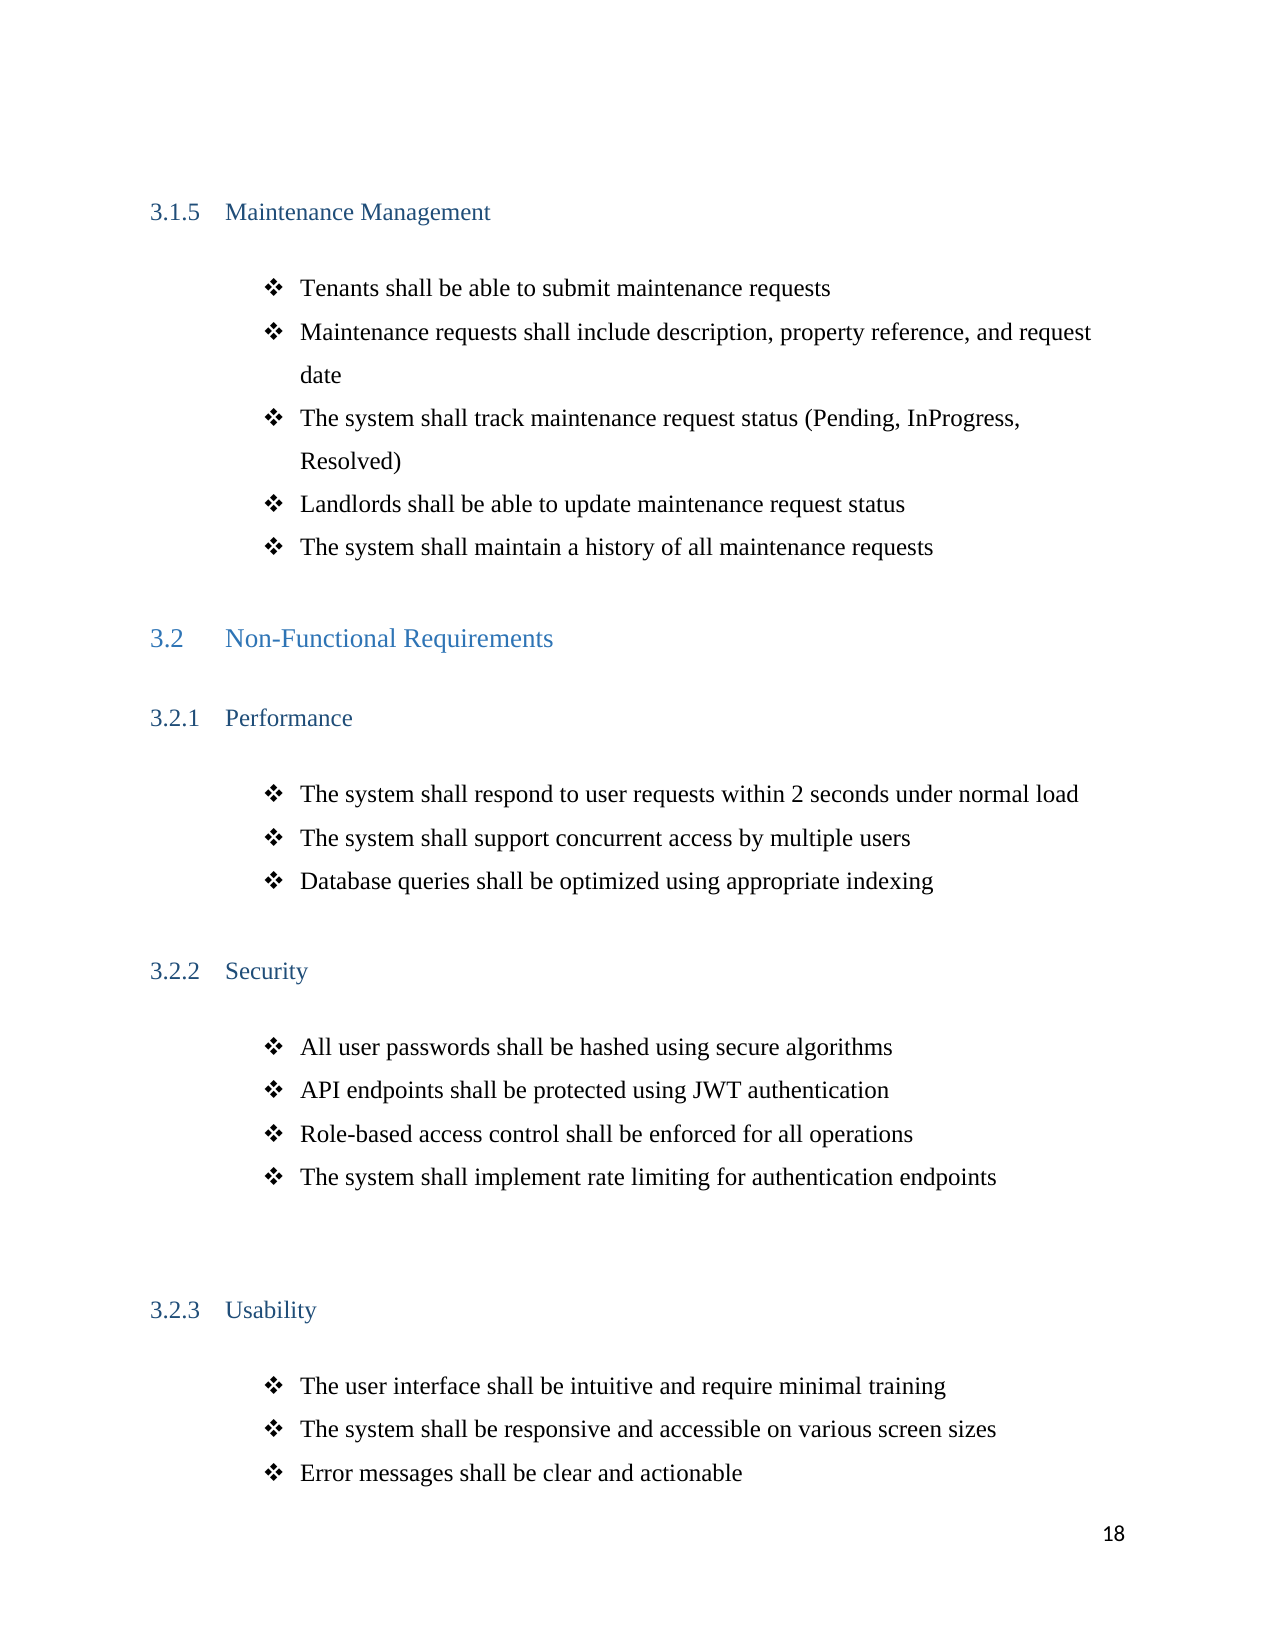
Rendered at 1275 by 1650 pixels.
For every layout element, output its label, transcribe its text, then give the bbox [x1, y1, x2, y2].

subtitle 3.2 Non-Functional Requirements [150, 623, 1125, 654]
list Role-based access control shall be enforced for all operations [262, 1119, 1125, 1147]
list API endpoints shall be protected using JWT authentication [262, 1076, 1125, 1104]
list The system shall be responsive and accessible on various screen sizes [262, 1414, 1125, 1443]
list Error messages shall be clear and actionable [262, 1458, 1125, 1486]
list The user interface shall be intuitive and require minimal training [262, 1371, 1125, 1400]
subtitle 3.2.1 Performance [150, 703, 1125, 732]
subtitle 3.2.2 Security [150, 956, 1125, 985]
list The system shall respond to user requests within 2 seconds under normal load [262, 779, 1125, 808]
list Tenants shall be able to submit maintenance requests [262, 273, 1125, 302]
list The system shall maintain a history of all maintenance requests [262, 532, 1125, 561]
subtitle 3.1.5 Maintenance Management [150, 197, 1125, 226]
list Landlords shall be able to update maintenance request status [262, 489, 1125, 518]
list The system shall support concurrent access by multiple users [262, 823, 1125, 851]
list Maintenance requests shall include description, property reference, and request date [262, 317, 1125, 388]
subtitle 3.2.3 Usability [150, 1295, 1125, 1324]
list Database queries shall be optimized using appropriate indexing [262, 866, 1125, 894]
list All user passwords shall be hashed using secure algorithms [262, 1032, 1125, 1061]
list The system shall implement rate limiting for authentication endpoints [262, 1162, 1125, 1191]
list The system shall track maintenance request status (Pending, InProgress, Resolved) [262, 403, 1125, 475]
